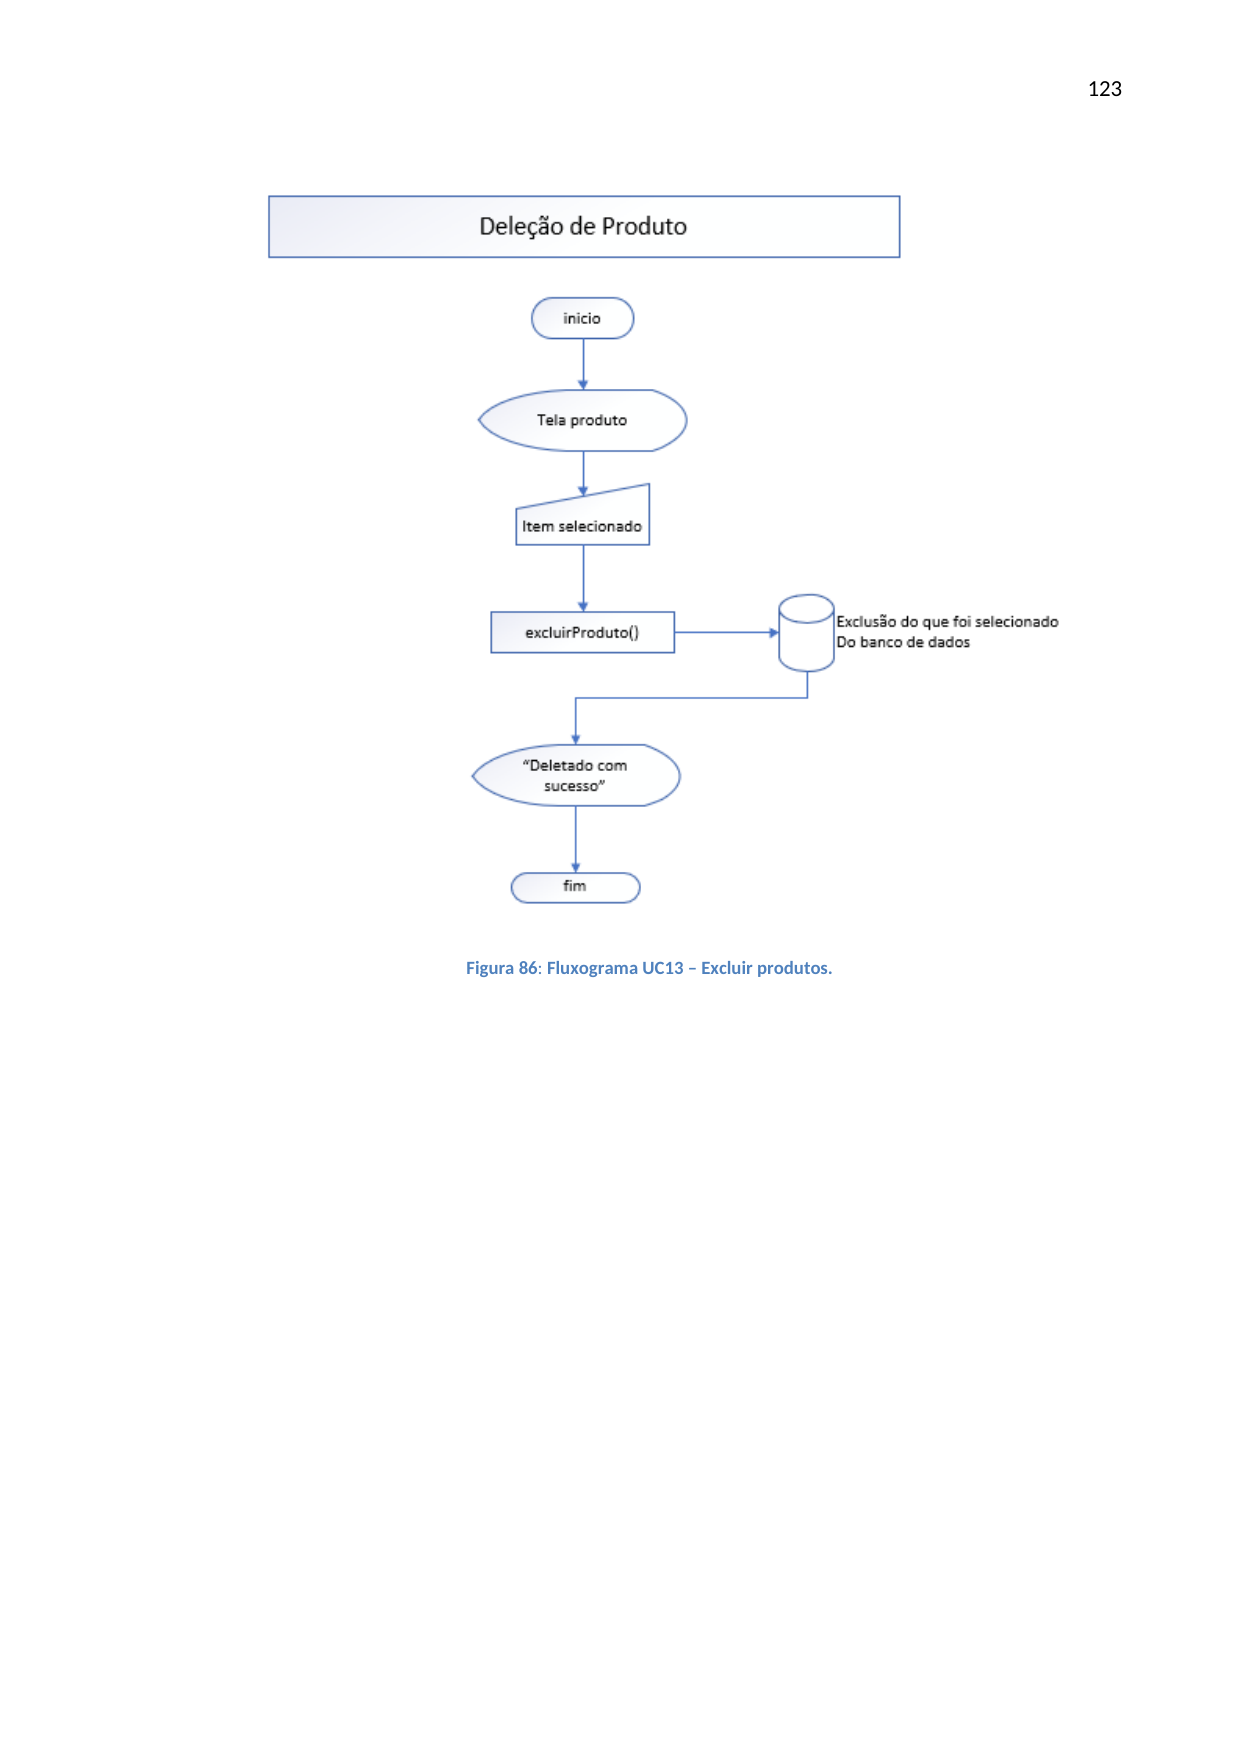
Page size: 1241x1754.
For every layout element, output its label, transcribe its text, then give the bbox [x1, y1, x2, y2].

picture [257, 177, 1087, 921]
